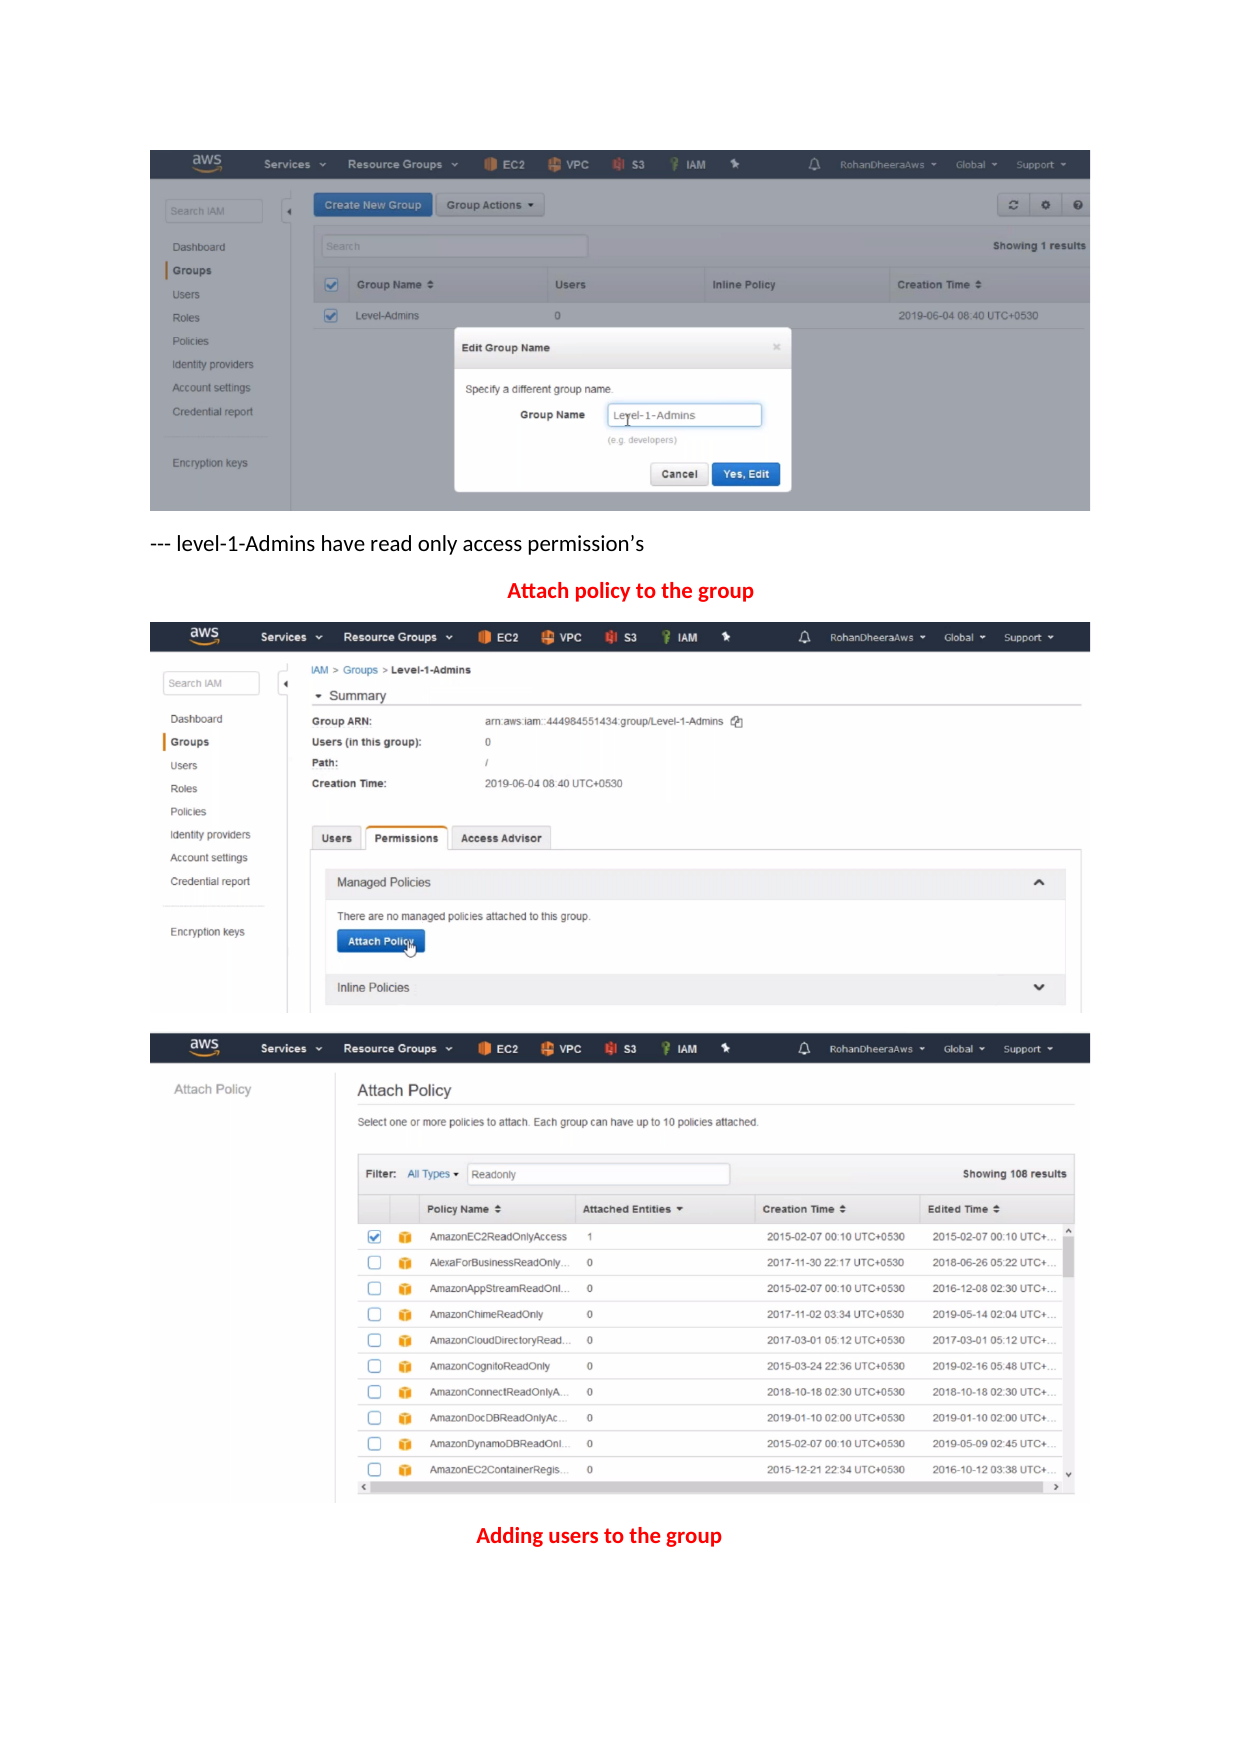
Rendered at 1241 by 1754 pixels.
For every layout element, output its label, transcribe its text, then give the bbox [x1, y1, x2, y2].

text --- level-1-Admins have read only access permission’s [150, 529, 1090, 557]
picture [150, 1031, 1091, 1503]
text Attach policy to the group [150, 576, 1090, 604]
text Adding users to the group [150, 1521, 1090, 1549]
picture [150, 622, 1091, 1013]
picture [150, 150, 1091, 511]
